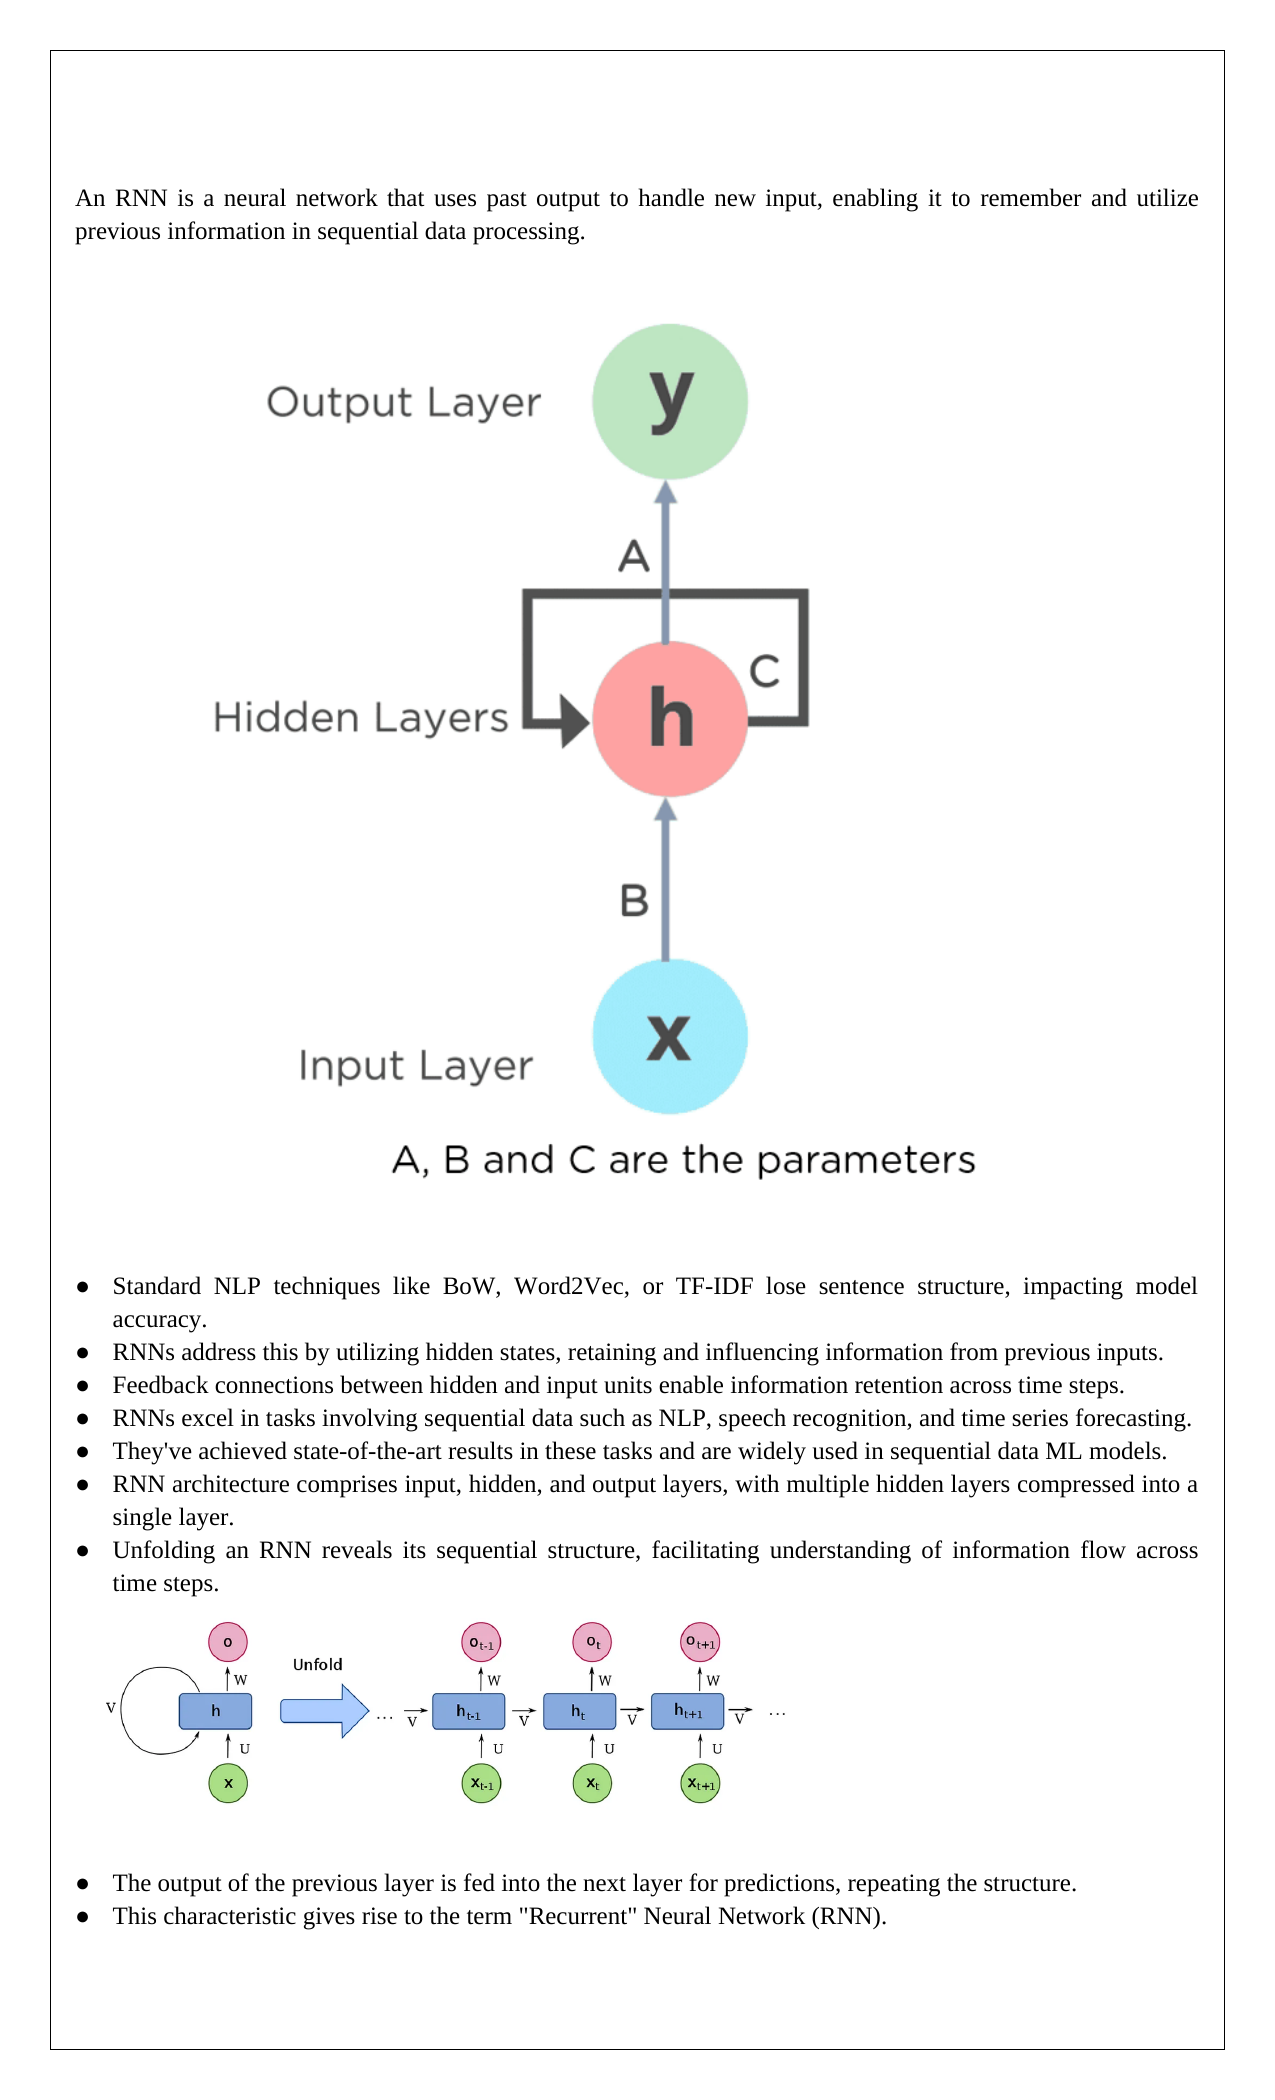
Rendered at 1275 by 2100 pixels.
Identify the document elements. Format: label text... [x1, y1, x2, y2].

list Standard NLP techniques like BoW, Word2Vec, or TF-IDF lose sentence structure, impacting model accuracy. [75, 1271, 1200, 1333]
list They've achieved state-of-the-art results in these tasks and are widely used in sequential data ML models. [75, 1436, 1200, 1465]
list This characteristic gives rise to the term "Recurrent" Neural Network (RNN). [75, 1901, 1200, 1929]
picture [75, 1601, 829, 1831]
list Unfolding an RNN reveals its sequential structure, facilitating understanding of information flow across time steps. [75, 1535, 1200, 1597]
list RNNs address this by utilizing hidden states, retaining and influencing information from previous inputs. [75, 1337, 1200, 1366]
list Feedback connections between hidden and input units enable information retention across time steps. [75, 1370, 1200, 1399]
text An RNN is a neural network that uses past output to handle new input, enabling it to remember and utilize previous information in sequential data processing. [75, 183, 1200, 245]
list RNN architecture comprises input, hidden, and output layers, with multiple hidden layers compressed into a single layer. [75, 1469, 1200, 1531]
picture [75, 249, 1200, 1202]
list RNNs excel in tasks involving sequential data such as NLP, speech recognition, and time series forecasting. [75, 1403, 1200, 1432]
list The output of the previous layer is fed into the next layer for predictions, repeating the structure. [75, 1868, 1200, 1897]
